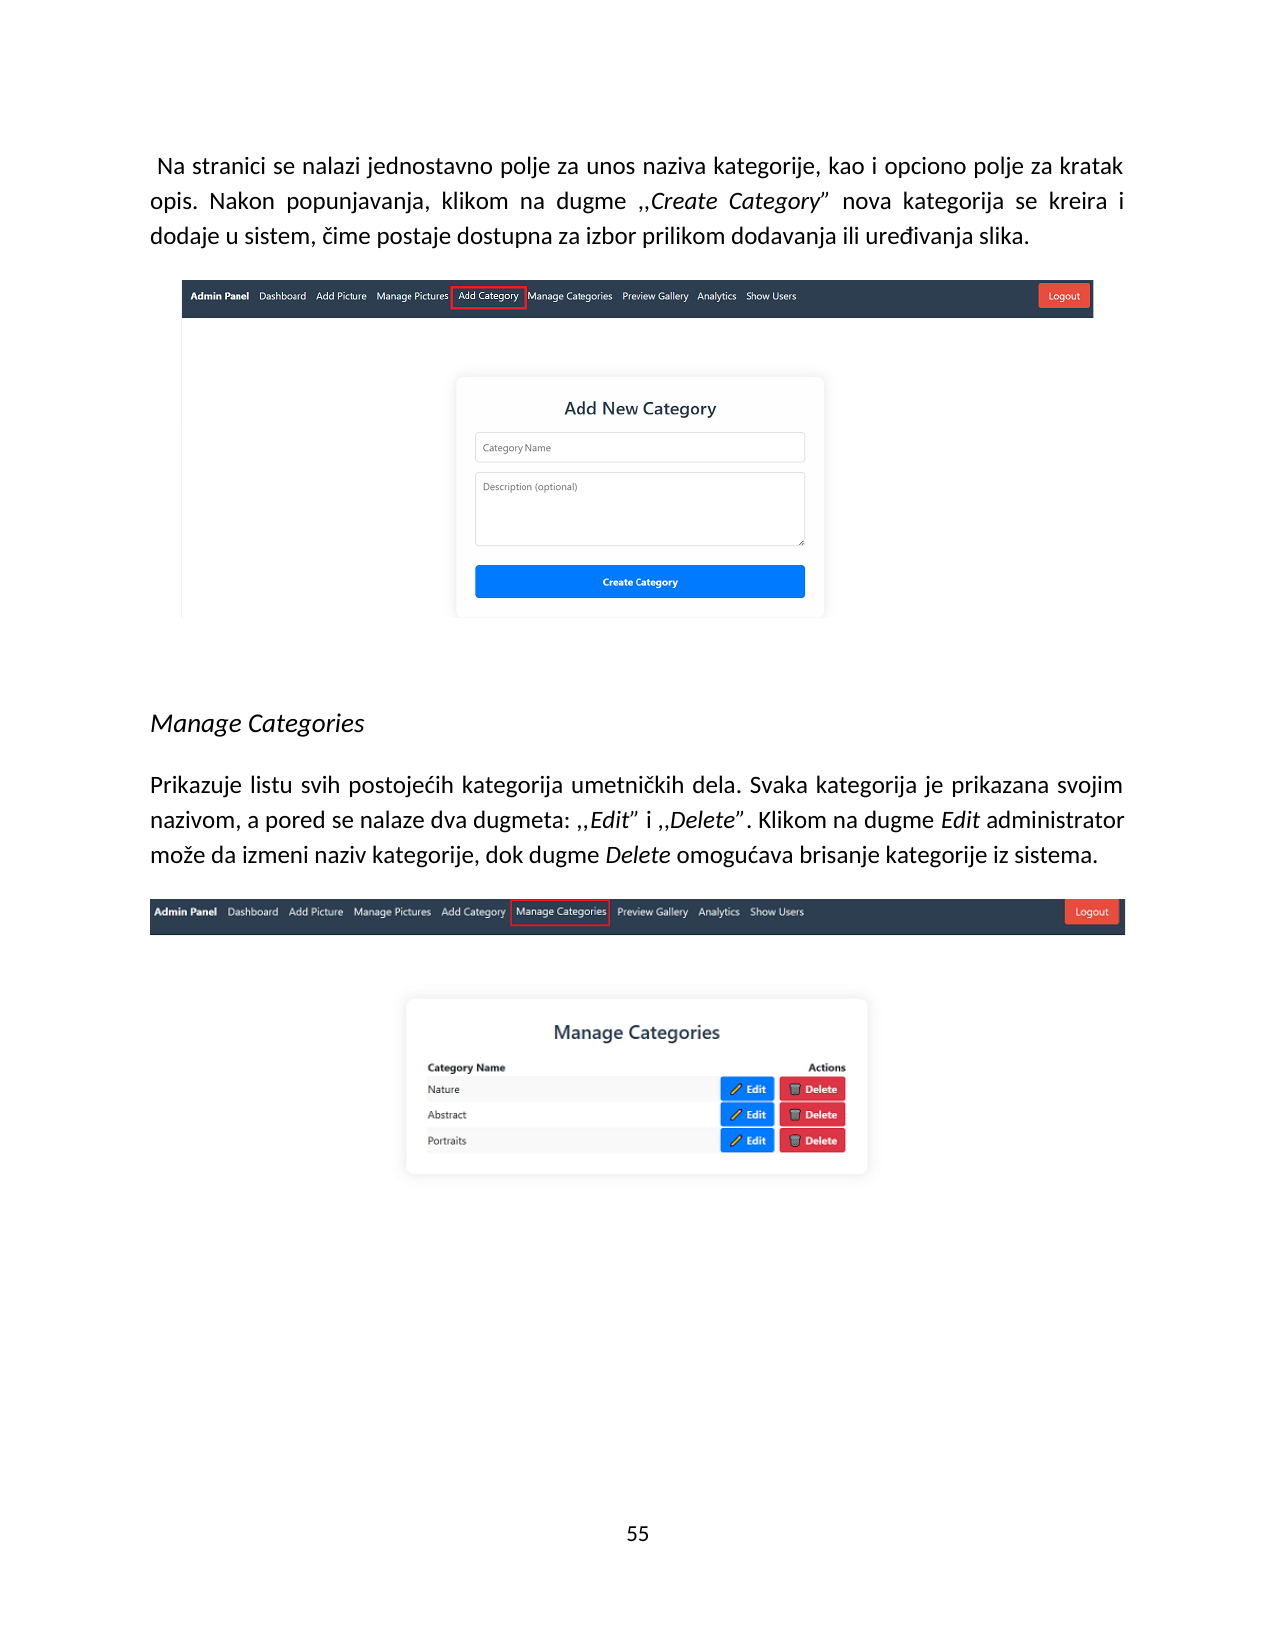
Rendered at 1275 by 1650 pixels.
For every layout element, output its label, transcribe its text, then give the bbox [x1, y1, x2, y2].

picture [181, 280, 1094, 618]
text Prikazuje listu svih postojećih kategorija umetničkih dela. Svaka kategorija je prikazana svojim nazivom, a pored se nalaze dva dugmeta: ,,Edit” i ,,Delete”. Klikom na dugme Edit administrator može da izmeni naziv kategorije, dok dugme Delete omogućava brisanje kategorije iz sistema. [150, 769, 1125, 870]
text Na stranici se nalazi jednostavno polje za unos naziva kategorije, kao i opciono polje za kratak opis. Nakon popunjavanja, klikom na dugme ,,Create Category” nova kategorija se kreira i dodaje u sistem, čime postaje dostupna za izbor prilikom dodavanja ili uređivanja slika. [150, 150, 1125, 251]
picture [150, 899, 1125, 1198]
text Manage Categories [150, 707, 1125, 740]
